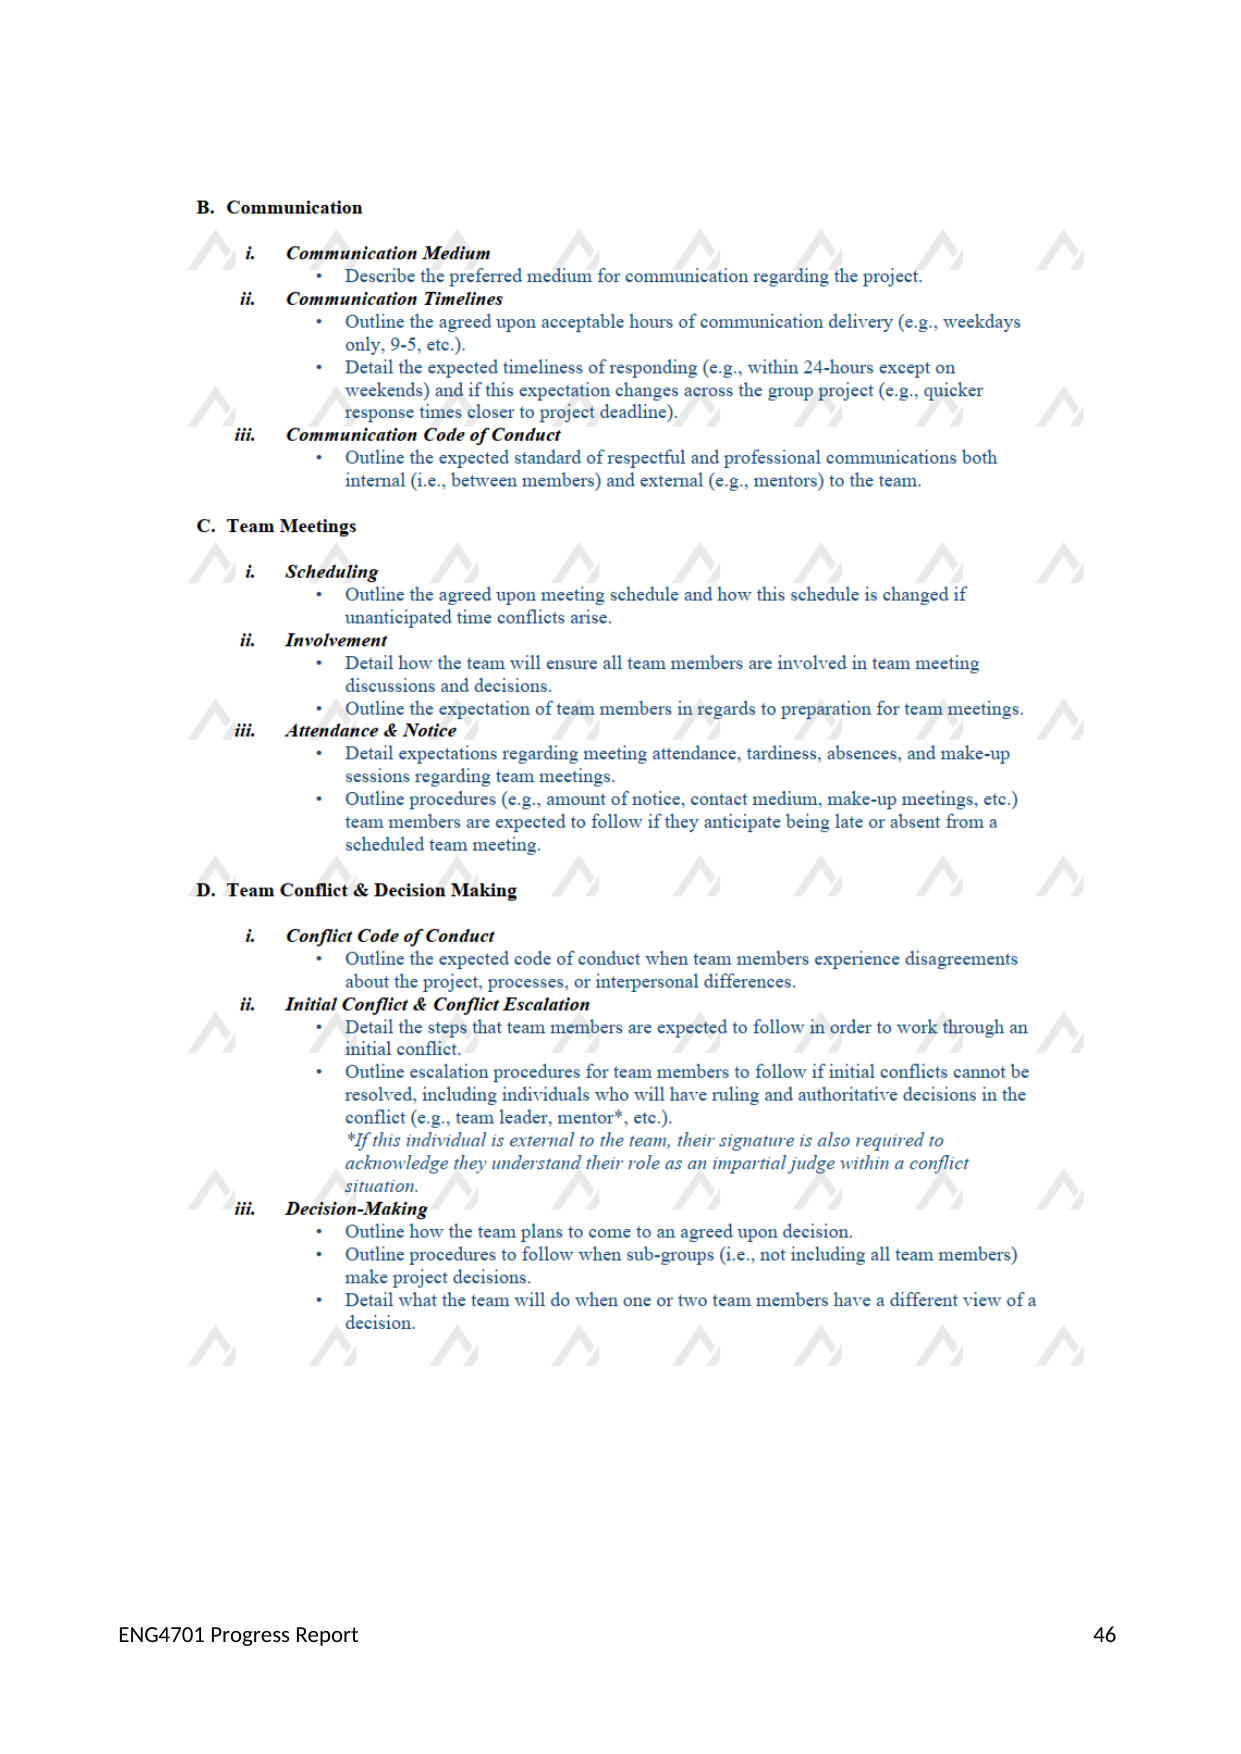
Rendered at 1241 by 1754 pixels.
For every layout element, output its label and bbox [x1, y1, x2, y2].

picture [118, 118, 1123, 1416]
